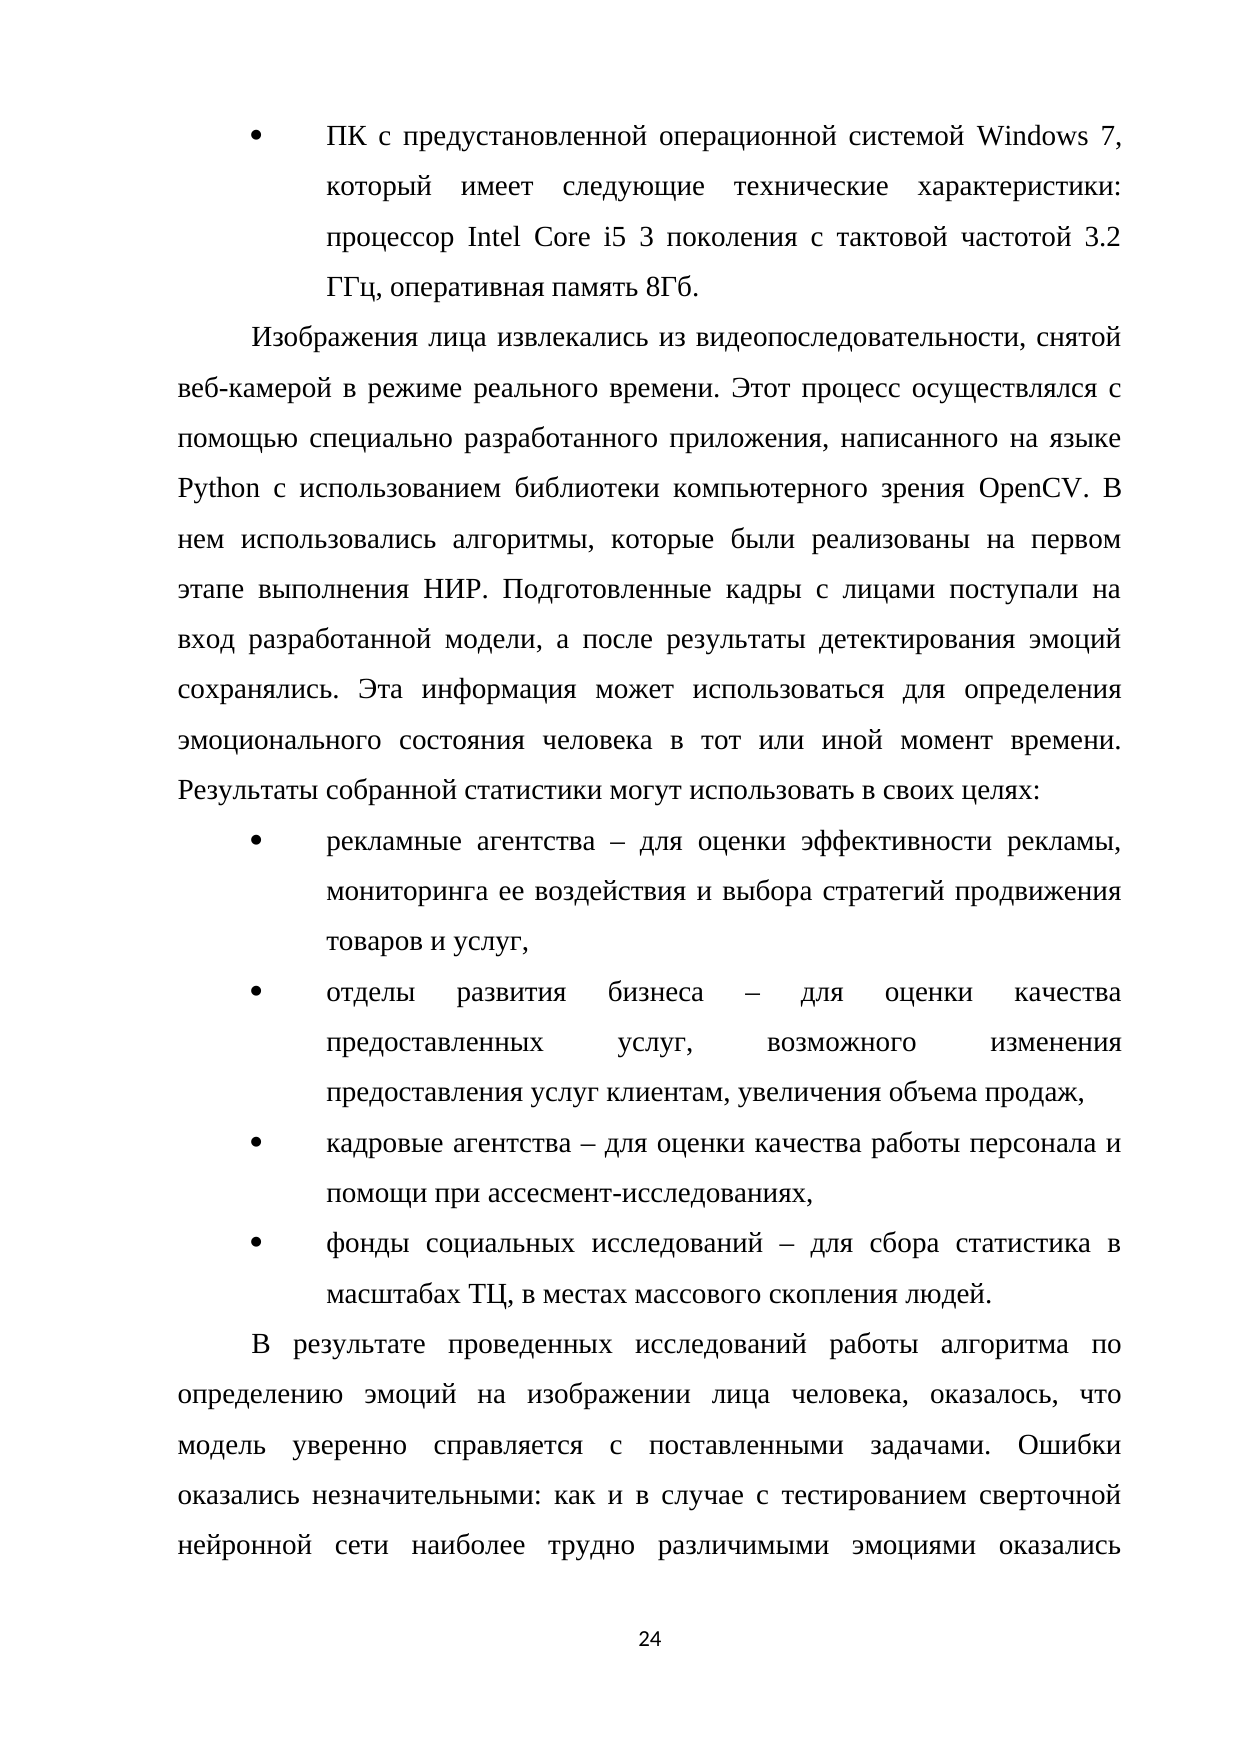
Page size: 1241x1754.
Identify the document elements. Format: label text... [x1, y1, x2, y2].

list рекламные агентства – для оценки эффективности рекламы, мониторинга ее воздействия и выбора стратегий продвижения товаров и услуг, [251, 823, 1122, 957]
text Изображения лица извлекались из видеопоследовательности, снятой веб-камерой в режиме реального времени. Этот процесс осуществлялся с помощью специально разработанного приложения, написанного на языке Python с использованием библиотеки компьютерного зрения OpenCV. В нем использовались алгоритмы, которые были реализованы на первом этапе выполнения НИР. Подготовленные кадры с лицами поступали на вход разработанной модели, а после результаты детектирования эмоций сохранялись. Эта информация может использоваться для определения эмоционального состояния человека в тот или иной момент времени. Результаты собранной статистики могут использовать в своих целях: [177, 319, 1122, 806]
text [177, 1326, 1122, 1561]
list отделы развития бизнеса – для оценки качества предоставленных услуг, возможного изменения предоставления услуг клиентам, увеличения объема продаж, [251, 974, 1122, 1108]
list фонды социальных исследований – для сбора статистика в масштабах ТЦ, в местах массового скопления людей. [251, 1225, 1122, 1309]
list кадровые агентства – для оценки качества работы персонала и помощи при ассесмент-исследованиях, [251, 1125, 1122, 1209]
list ПК с предустановленной операционной системой Windows 7, который имеет следующие технические характеристики: процессор Intel Core i5 3 поколения с тактовой частотой 3.2 ГГц, оперативная память 8Гб. [251, 118, 1122, 303]
